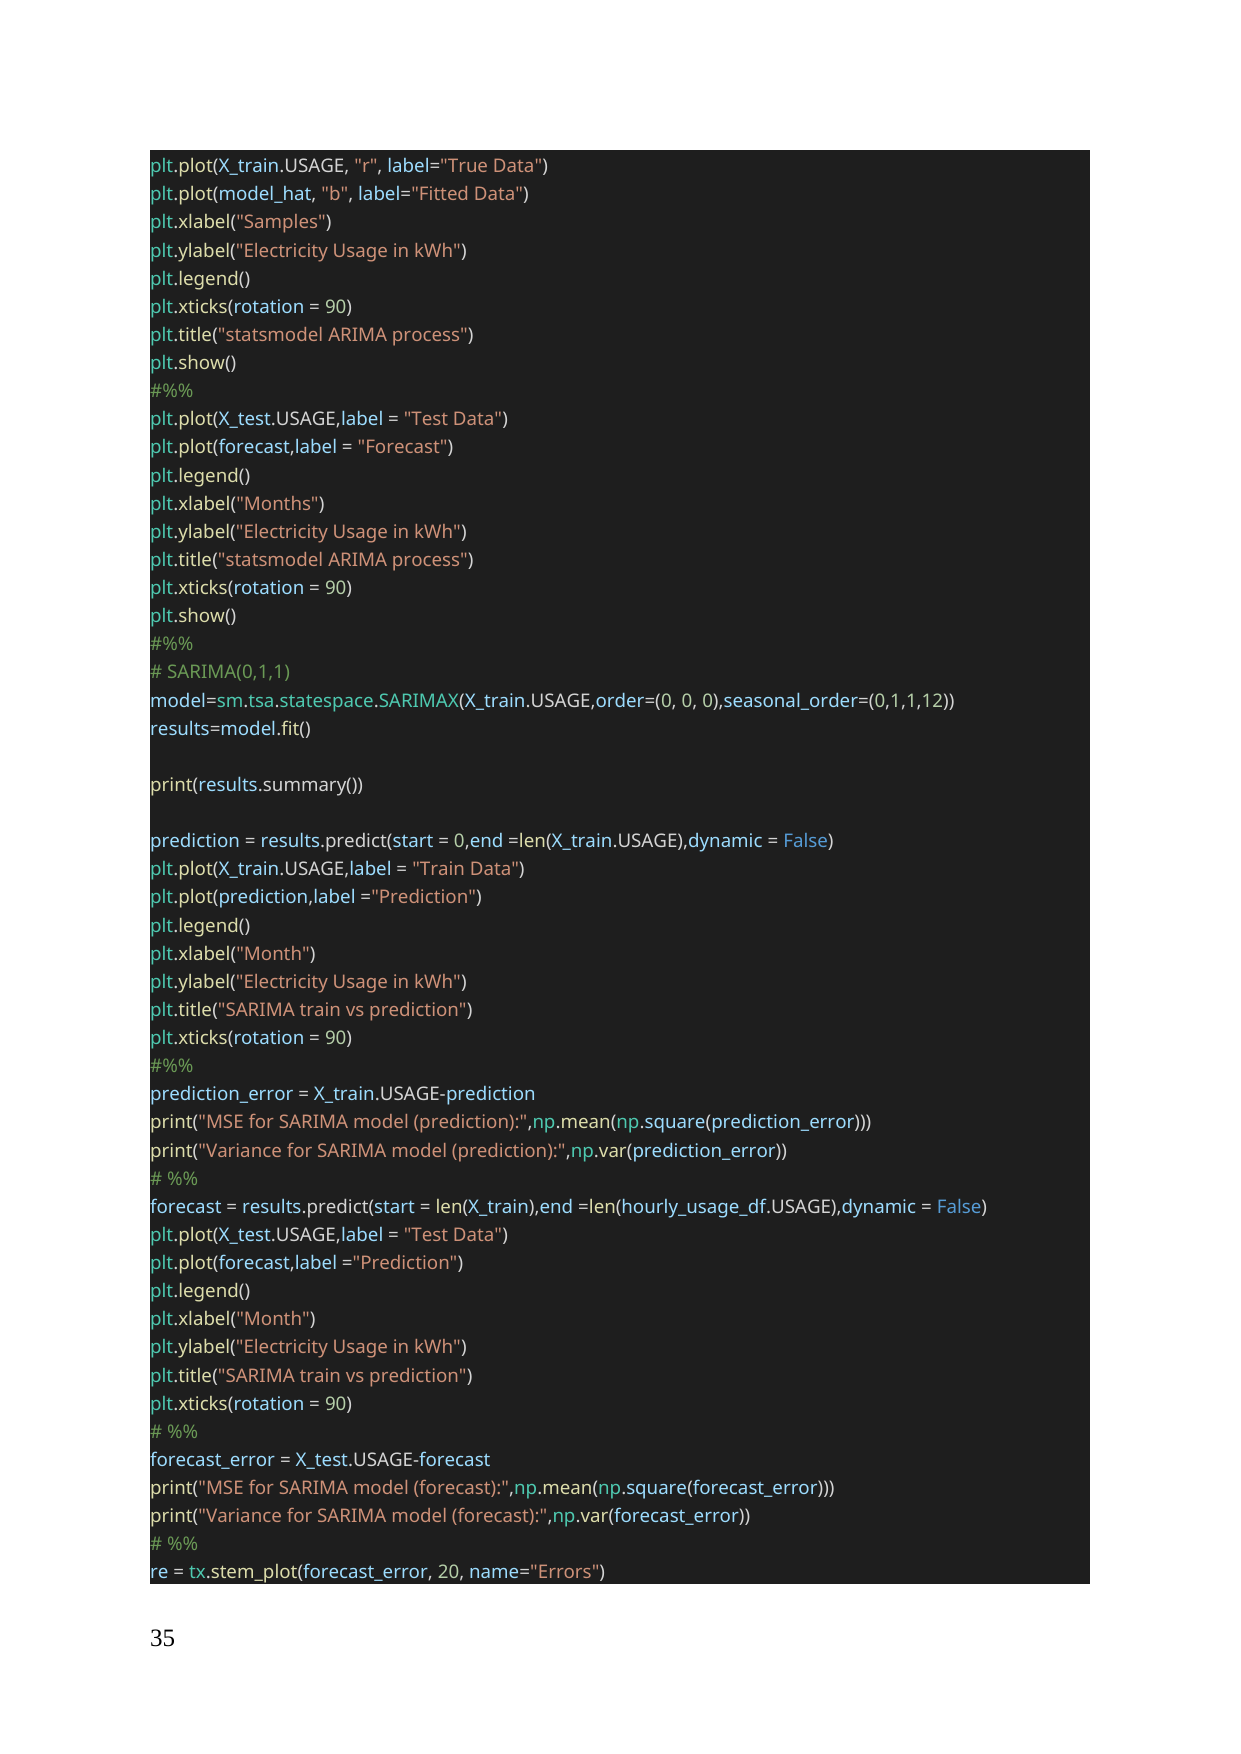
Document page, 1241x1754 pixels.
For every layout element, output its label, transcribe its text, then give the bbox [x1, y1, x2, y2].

text plt.legend() [150, 1275, 1090, 1303]
text plt.ylabel("Electricity Usage in kWh") [150, 516, 1090, 544]
text plt.xticks(rotation = 90) [150, 1022, 1090, 1050]
text plt.xlabel("Months") [150, 487, 1090, 516]
text plt.xticks(rotation = 90) [150, 572, 1090, 600]
text # %% [150, 1416, 1090, 1444]
text forecast_error = X_test.USAGE-forecast [150, 1444, 1090, 1472]
text print("MSE for SARIMA model (forecast):",np.mean(np.square(forecast_error))) [150, 1472, 1090, 1500]
text plt.plot(X_train.USAGE,label = "Train Data") [150, 853, 1090, 881]
text print(results.summary()) [150, 769, 1090, 797]
text #%% [150, 1050, 1090, 1078]
text model=sm.tsa.statespace.SARIMAX(X_train.USAGE,order=(0, 0, 0),seasonal_order=(0,1,1,12)) [150, 684, 1090, 712]
text plt.xticks(rotation = 90) [150, 1387, 1090, 1416]
text print("MSE for SARIMA model (prediction):",np.mean(np.square(prediction_error))) [150, 1106, 1090, 1134]
text re = tx.stem_plot(forecast_error, 20, name="Errors") [150, 1556, 1090, 1584]
text print("Variance for SARIMA model (prediction):",np.var(prediction_error)) [150, 1134, 1090, 1162]
text plt.plot(X_test.USAGE,label = "Test Data") [150, 403, 1090, 431]
text # %% [150, 1162, 1090, 1191]
text plt.legend() [150, 262, 1090, 291]
text plt.plot(model_hat, "b", label="Fitted Data") [150, 178, 1090, 206]
text plt.plot(prediction,label ="Prediction") [150, 881, 1090, 909]
text plt.show() [150, 600, 1090, 628]
text plt.xlabel("Month") [150, 1303, 1090, 1331]
text plt.ylabel("Electricity Usage in kWh") [150, 966, 1090, 994]
text prediction = results.predict(start = 0,end =len(X_train.USAGE),dynamic = False) [150, 825, 1090, 853]
text plt.xticks(rotation = 90) [150, 291, 1090, 319]
text plt.plot(forecast,label = "Forecast") [150, 431, 1090, 459]
text plt.legend() [150, 459, 1090, 487]
text plt.title("SARIMA train vs prediction") [150, 1359, 1090, 1387]
text plt.plot(forecast,label ="Prediction") [150, 1247, 1090, 1275]
text prediction_error = X_train.USAGE-prediction [150, 1078, 1090, 1106]
text plt.ylabel("Electricity Usage in kWh") [150, 234, 1090, 262]
text plt.title("statsmodel ARIMA process") [150, 319, 1090, 347]
text plt.xlabel("Month") [150, 937, 1090, 966]
text plt.plot(X_train.USAGE, "r", label="True Data") [150, 150, 1090, 178]
text #%% [150, 628, 1090, 656]
text forecast = results.predict(start = len(X_train),end =len(hourly_usage_df.USAGE),dynamic = False) [150, 1191, 1090, 1219]
text plt.title("statsmodel ARIMA process") [150, 544, 1090, 572]
text plt.ylabel("Electricity Usage in kWh") [150, 1331, 1090, 1359]
text results=model.fit() [150, 712, 1090, 741]
text print("Variance for SARIMA model (forecast):",np.var(forecast_error)) [150, 1500, 1090, 1528]
text plt.plot(X_test.USAGE,label = "Test Data") [150, 1219, 1090, 1247]
text plt.xlabel("Samples") [150, 206, 1090, 234]
text plt.legend() [150, 909, 1090, 937]
text # %% [150, 1528, 1090, 1556]
text plt.show() [150, 347, 1090, 375]
text #%% [150, 375, 1090, 403]
text # SARIMA(0,1,1) [150, 656, 1090, 684]
text plt.title("SARIMA train vs prediction") [150, 994, 1090, 1022]
